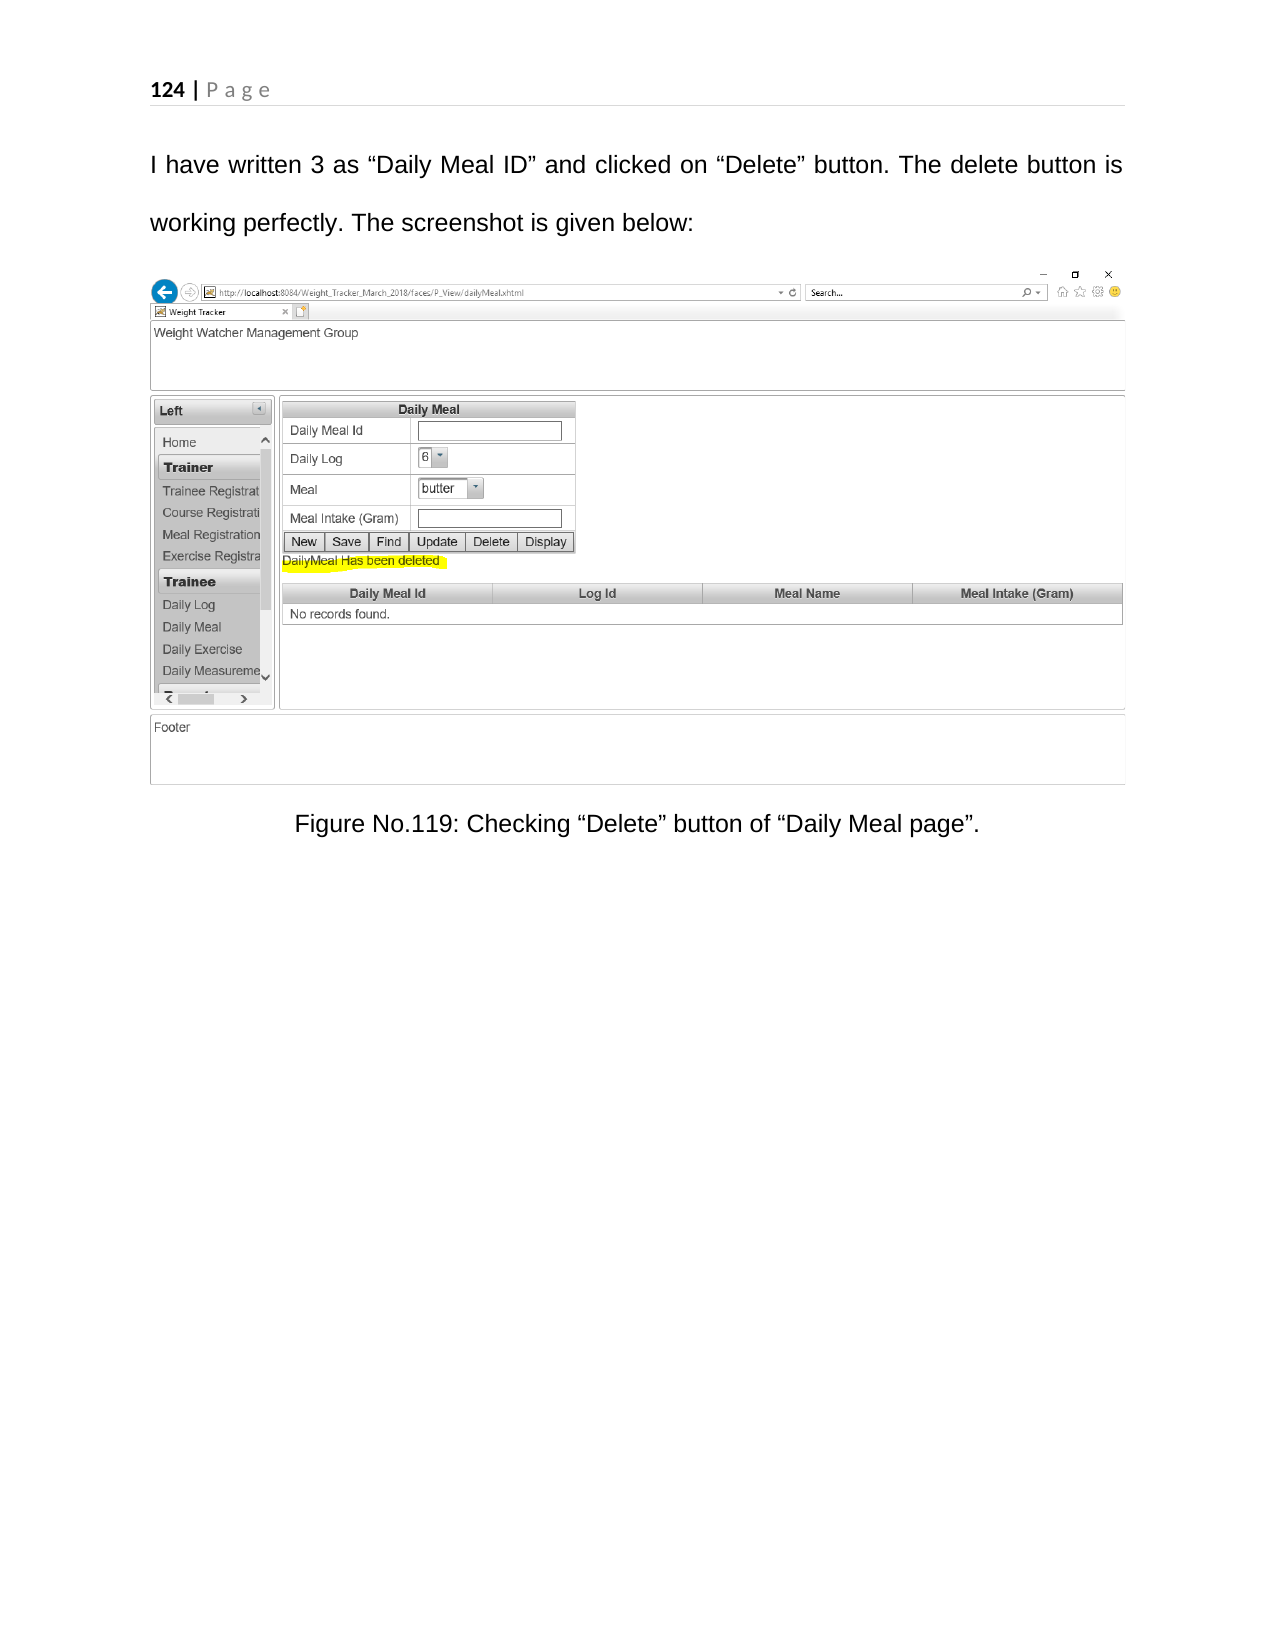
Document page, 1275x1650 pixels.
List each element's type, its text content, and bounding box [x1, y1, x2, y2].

text Figure No.119: Checking “Delete” button of “Daily Meal page”. [150, 809, 1125, 837]
picture [150, 265, 1125, 785]
text I have written 3 as “Daily Meal ID” and clicked on “Delete” button. The delete button is working perfectly. The screenshot is given below: [150, 150, 1125, 236]
